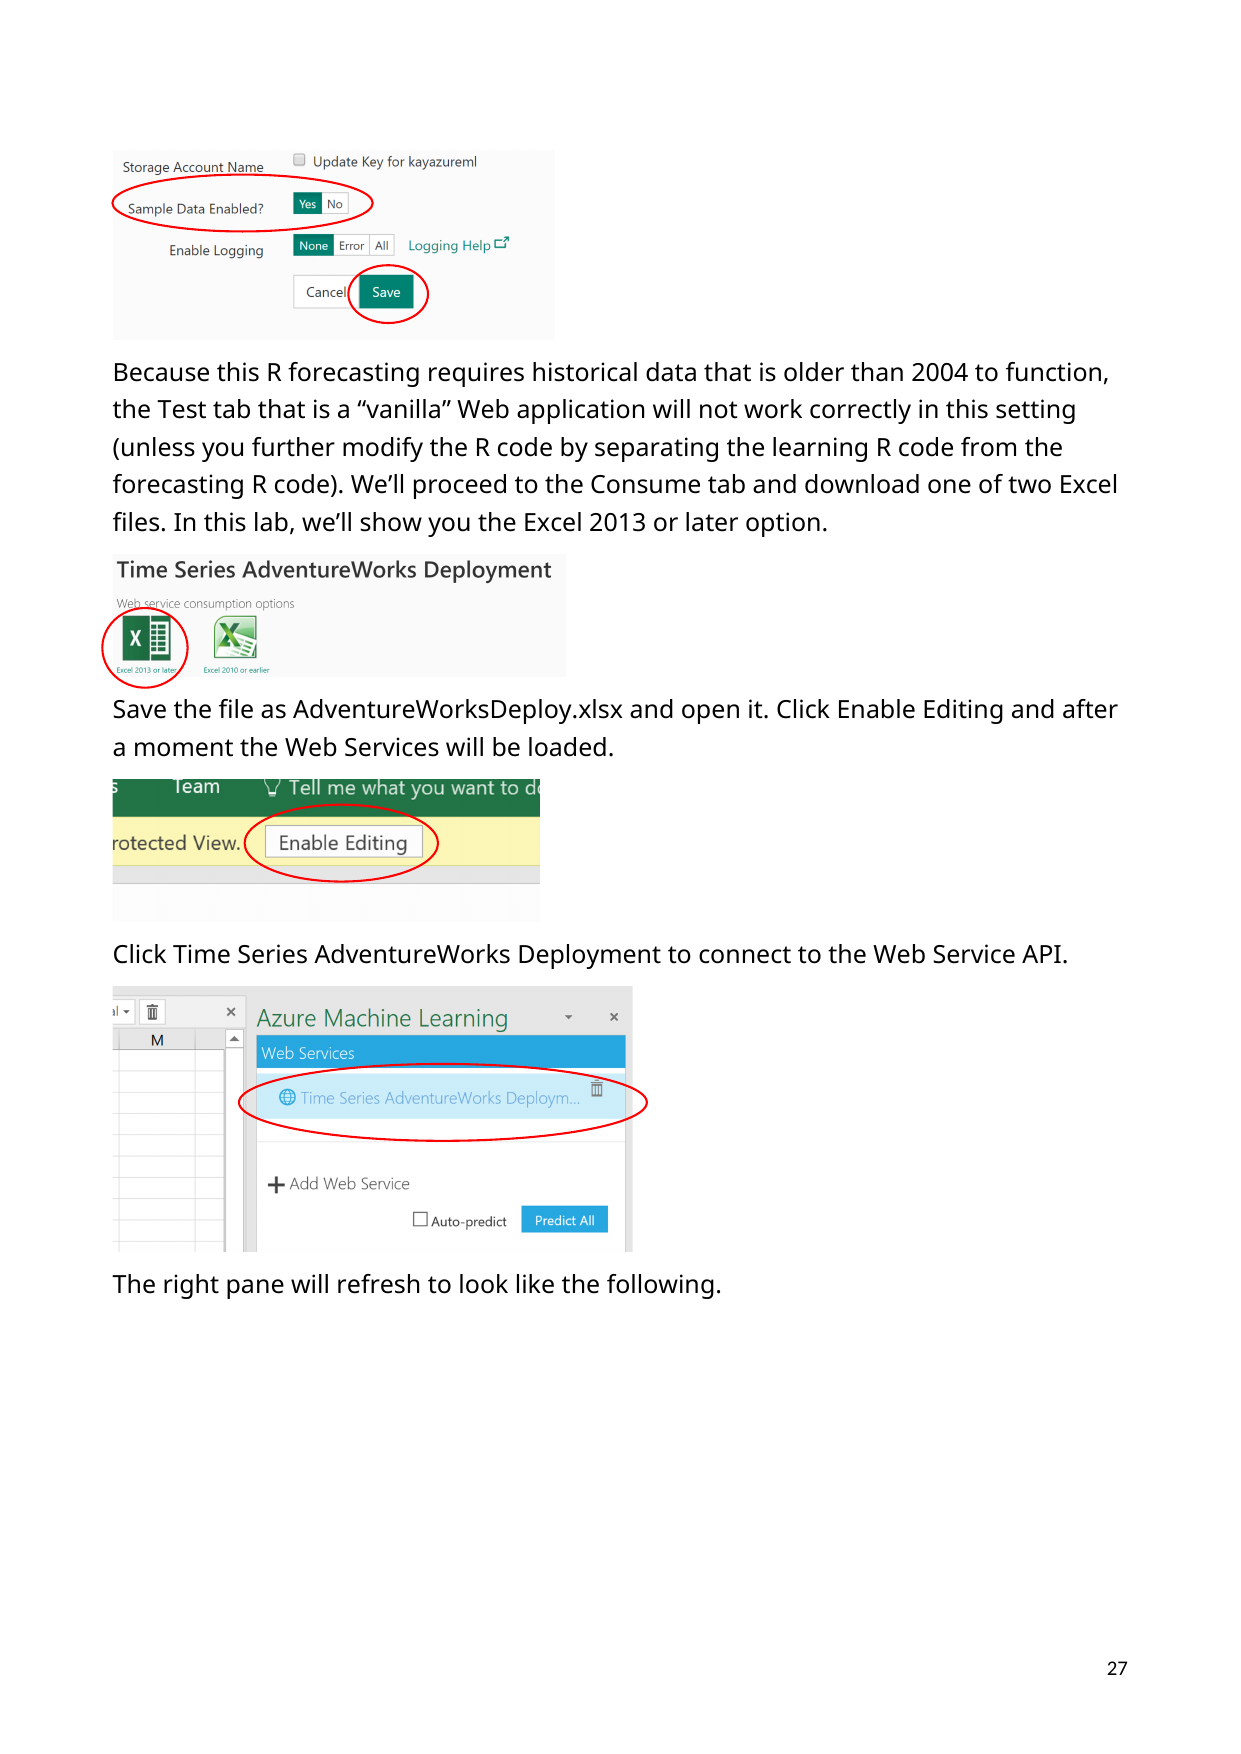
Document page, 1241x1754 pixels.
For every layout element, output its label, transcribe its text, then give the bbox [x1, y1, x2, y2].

text The right pane will refresh to look like the following. [112, 1266, 1128, 1301]
picture [112, 554, 567, 677]
picture [114, 176, 371, 230]
text Because this R forecasting requires historical data that is older than 2004 to function, the Test tab that is a “vanilla” Web application will not work correctly in this setting (unless you further modify the R code by separating the learning R code from the forecasting R code). We’ll proceed to the Consume tab and download one of two Excel files. In this lab, we’ll show you the Excel 2013 or later option. [112, 355, 1128, 538]
picture [112, 986, 633, 1252]
picture [112, 610, 186, 677]
picture [241, 1066, 633, 1139]
picture [112, 150, 555, 340]
text Click Time Series AdventureWorks Deployment to connect to the Web Service API. [112, 937, 1128, 971]
picture [112, 779, 540, 922]
text Save the file as AdventureWorksDeploy.xlsx and open it. Click Enable Editing and after a moment the Web Services will be loaded. [112, 692, 1128, 763]
